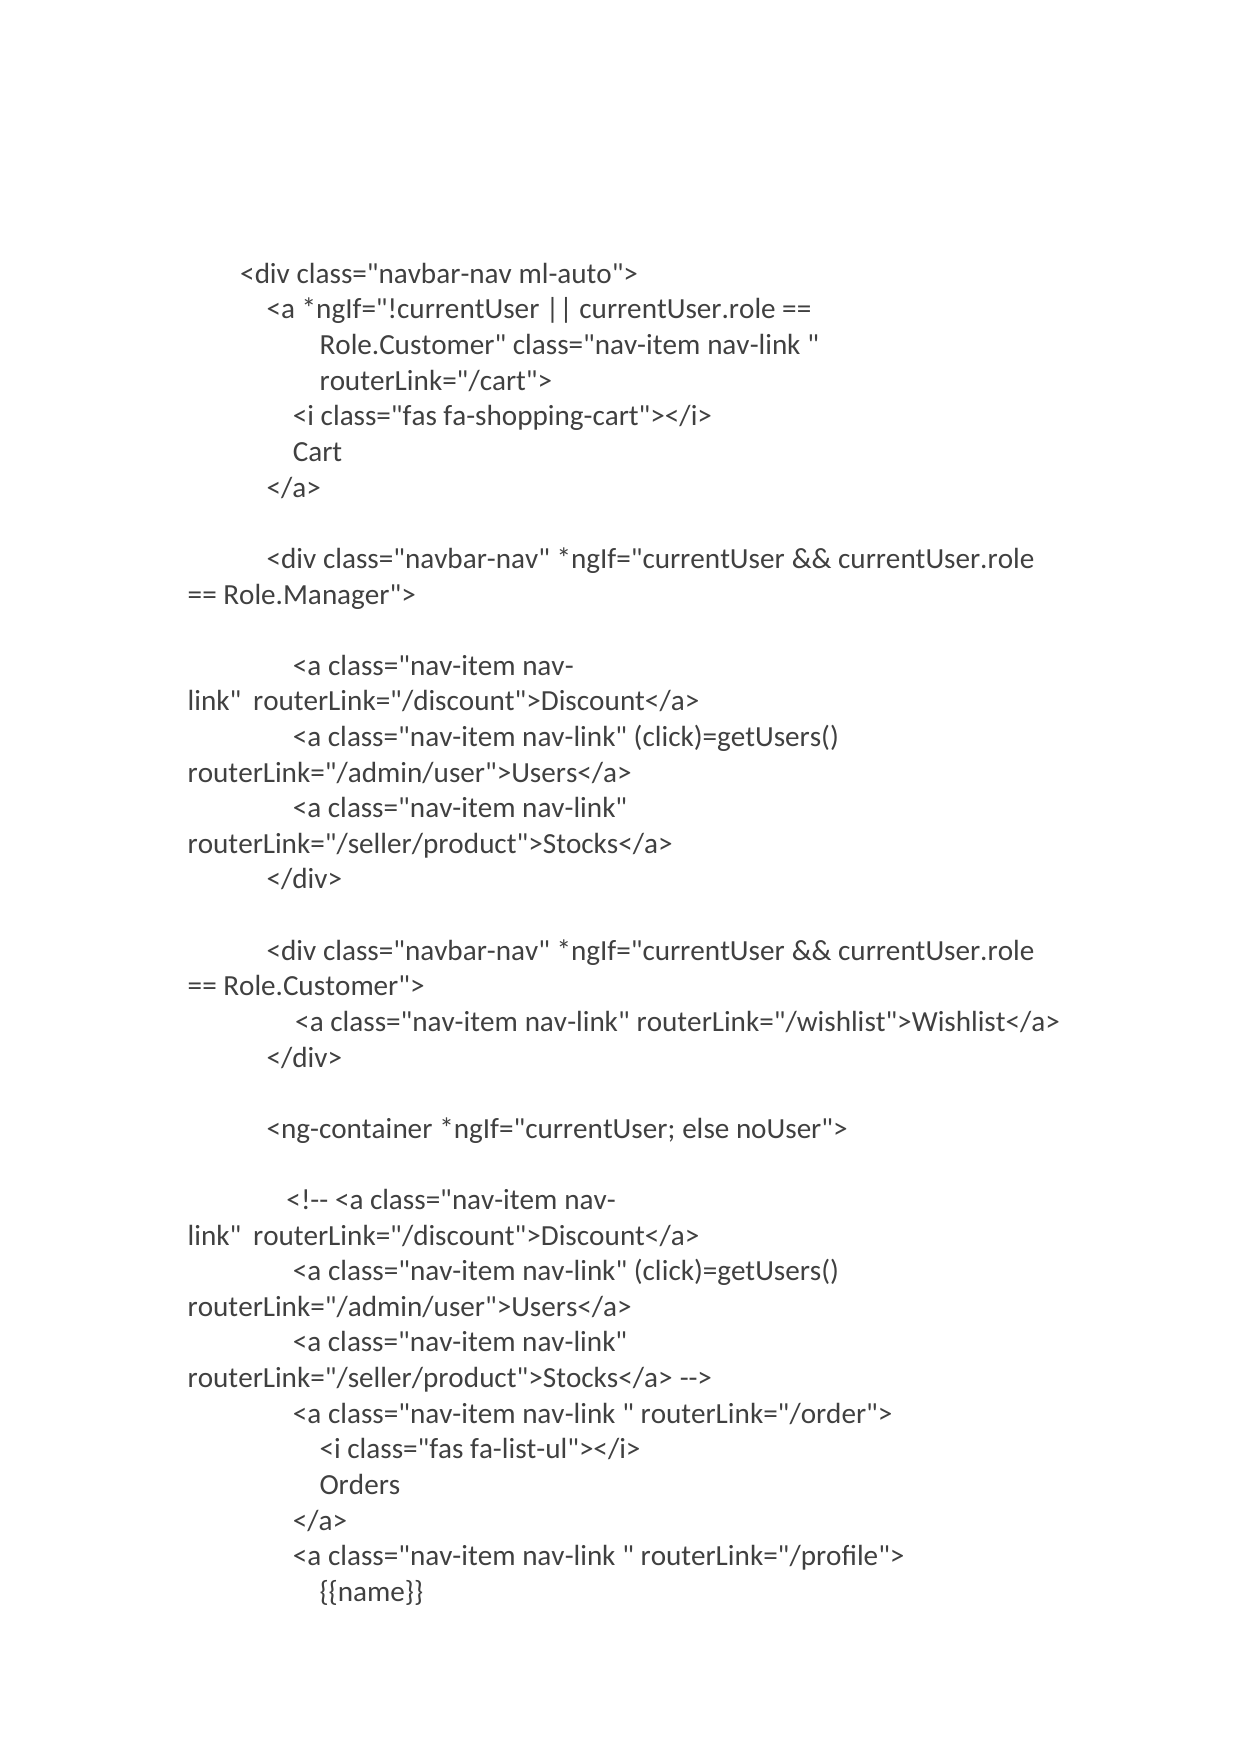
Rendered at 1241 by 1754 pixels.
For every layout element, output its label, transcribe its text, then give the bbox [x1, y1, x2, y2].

text <a *ngIf="!currentUser || currentUser.role == Role.Customer" class="nav-item nav-link " routerLink="/cart"> [266, 291, 1005, 397]
text <a class="nav-item nav-link" routerLink="/seller/product">Stocks</a> --> [187, 1323, 973, 1395]
text link" routerLink="/discount">Discount</a> [187, 682, 1240, 718]
text </a> [293, 1502, 1240, 1537]
text <a class="nav-item nav-link " routerLink="/profile"> [293, 1537, 1240, 1573]
text link" routerLink="/discount">Discount</a> [187, 1217, 1240, 1252]
text <a class="nav-item nav-link" (click)=getUsers() routerLink="/admin/user">Users</a> [187, 718, 841, 789]
text <!-- <a class="nav-item nav- [286, 1181, 1240, 1217]
text <a class="nav-item nav-link" routerLink="/wishlist">Wishlist</a> [295, 1003, 1240, 1039]
text <i class="fas fa-list-ul"></i> Orders [319, 1431, 642, 1502]
text routerLink="/admin/user">Users</a> [187, 1288, 1240, 1323]
text <div class="navbar-nav" *ngIf="currentUser && currentUser.role [266, 540, 1240, 576]
text <a class="nav-item nav-link" (click)=getUsers() [293, 1252, 1240, 1288]
text <a class="nav-item nav-link" routerLink="/seller/product">Stocks</a> [187, 789, 674, 861]
text == Role.Manager"> [187, 576, 1240, 611]
text <i class="fas fa-shopping-cart"></i> Cart [293, 397, 714, 469]
text == Role.Customer"> [187, 967, 1240, 1003]
text <a class="nav-item nav-link " routerLink="/order"> [293, 1395, 1240, 1430]
text </a> [266, 469, 1240, 504]
text <div class="navbar-nav" *ngIf="currentUser && currentUser.role [266, 932, 1240, 967]
text {{name}} [319, 1573, 1240, 1608]
text <a class="nav-item nav- [293, 647, 1240, 682]
text <ng-container *ngIf="currentUser; else noUser"> [266, 1110, 1240, 1145]
text <div class="navbar-nav ml-auto"> [240, 255, 1240, 290]
text </div> [266, 1039, 1240, 1074]
text </div> [266, 861, 1240, 896]
